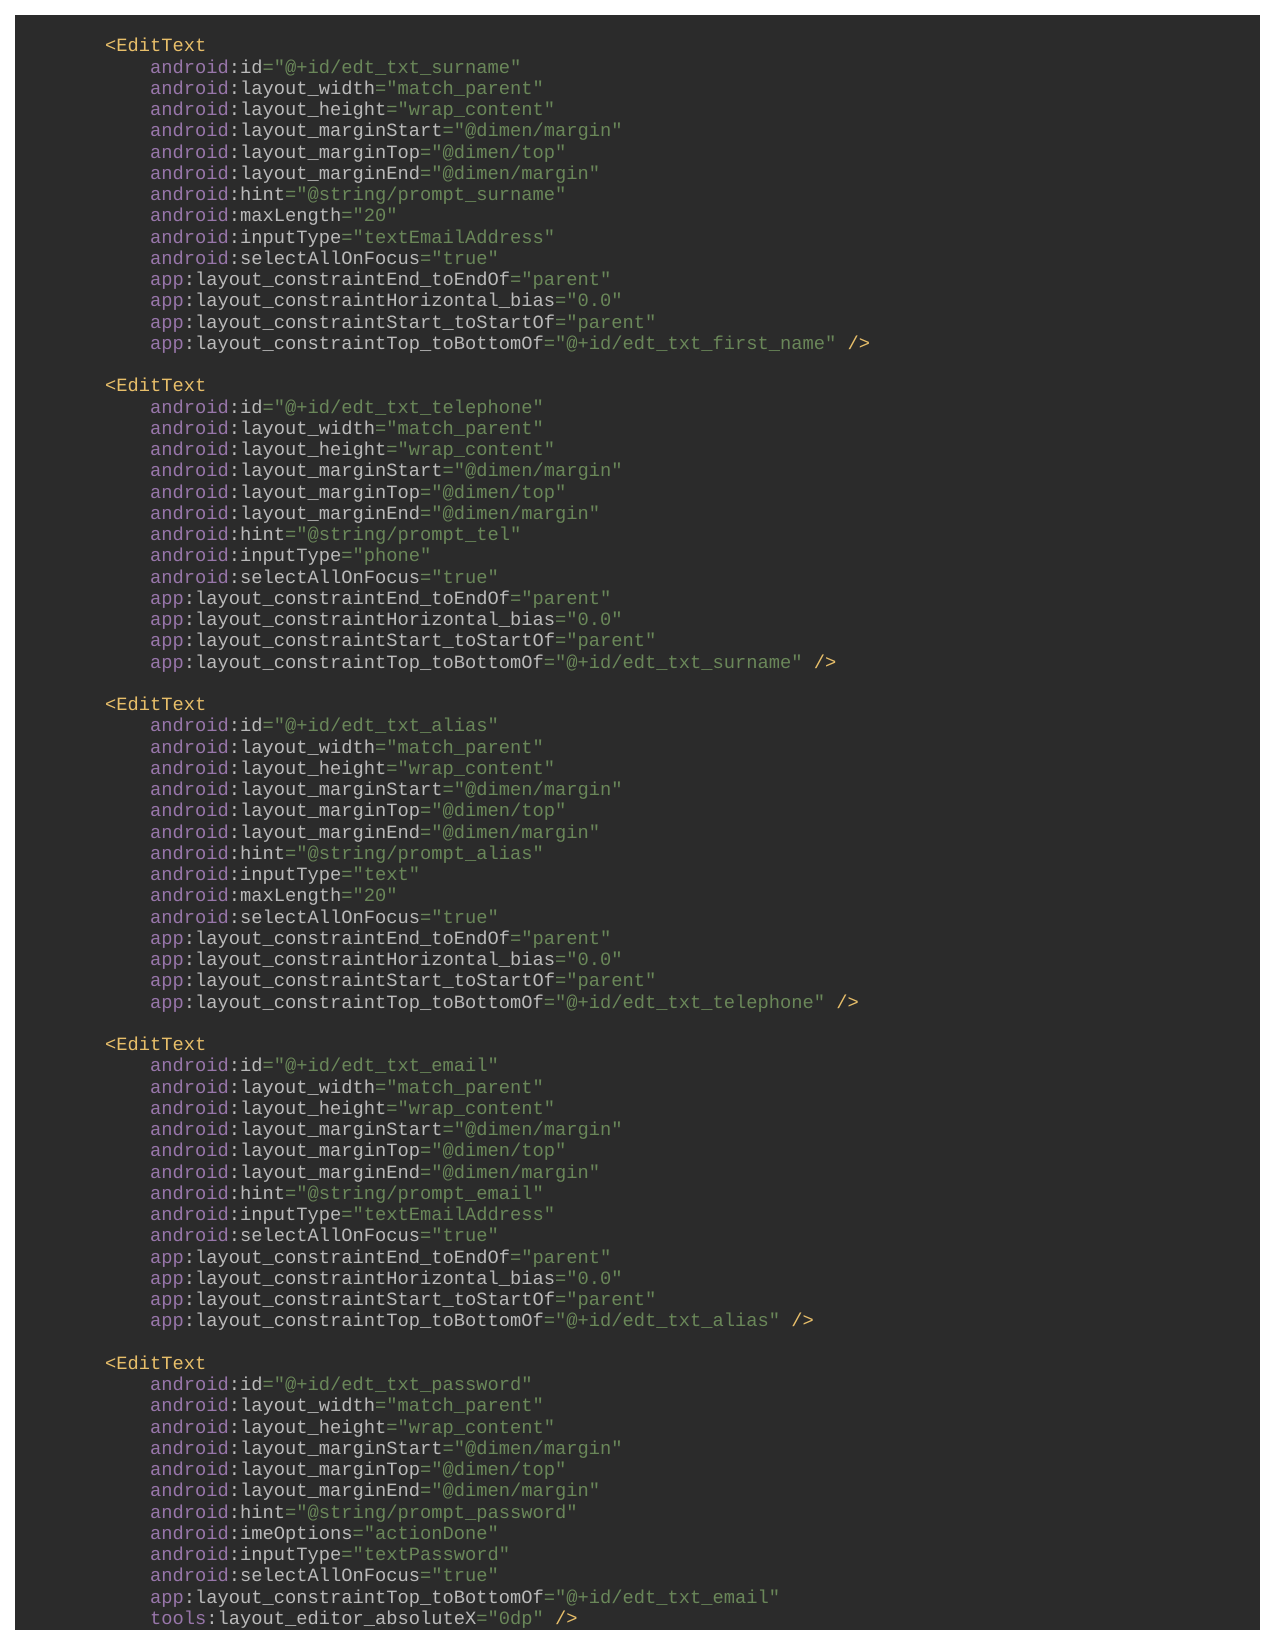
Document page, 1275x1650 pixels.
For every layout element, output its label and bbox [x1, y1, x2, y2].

text [15, 15, 1260, 1630]
